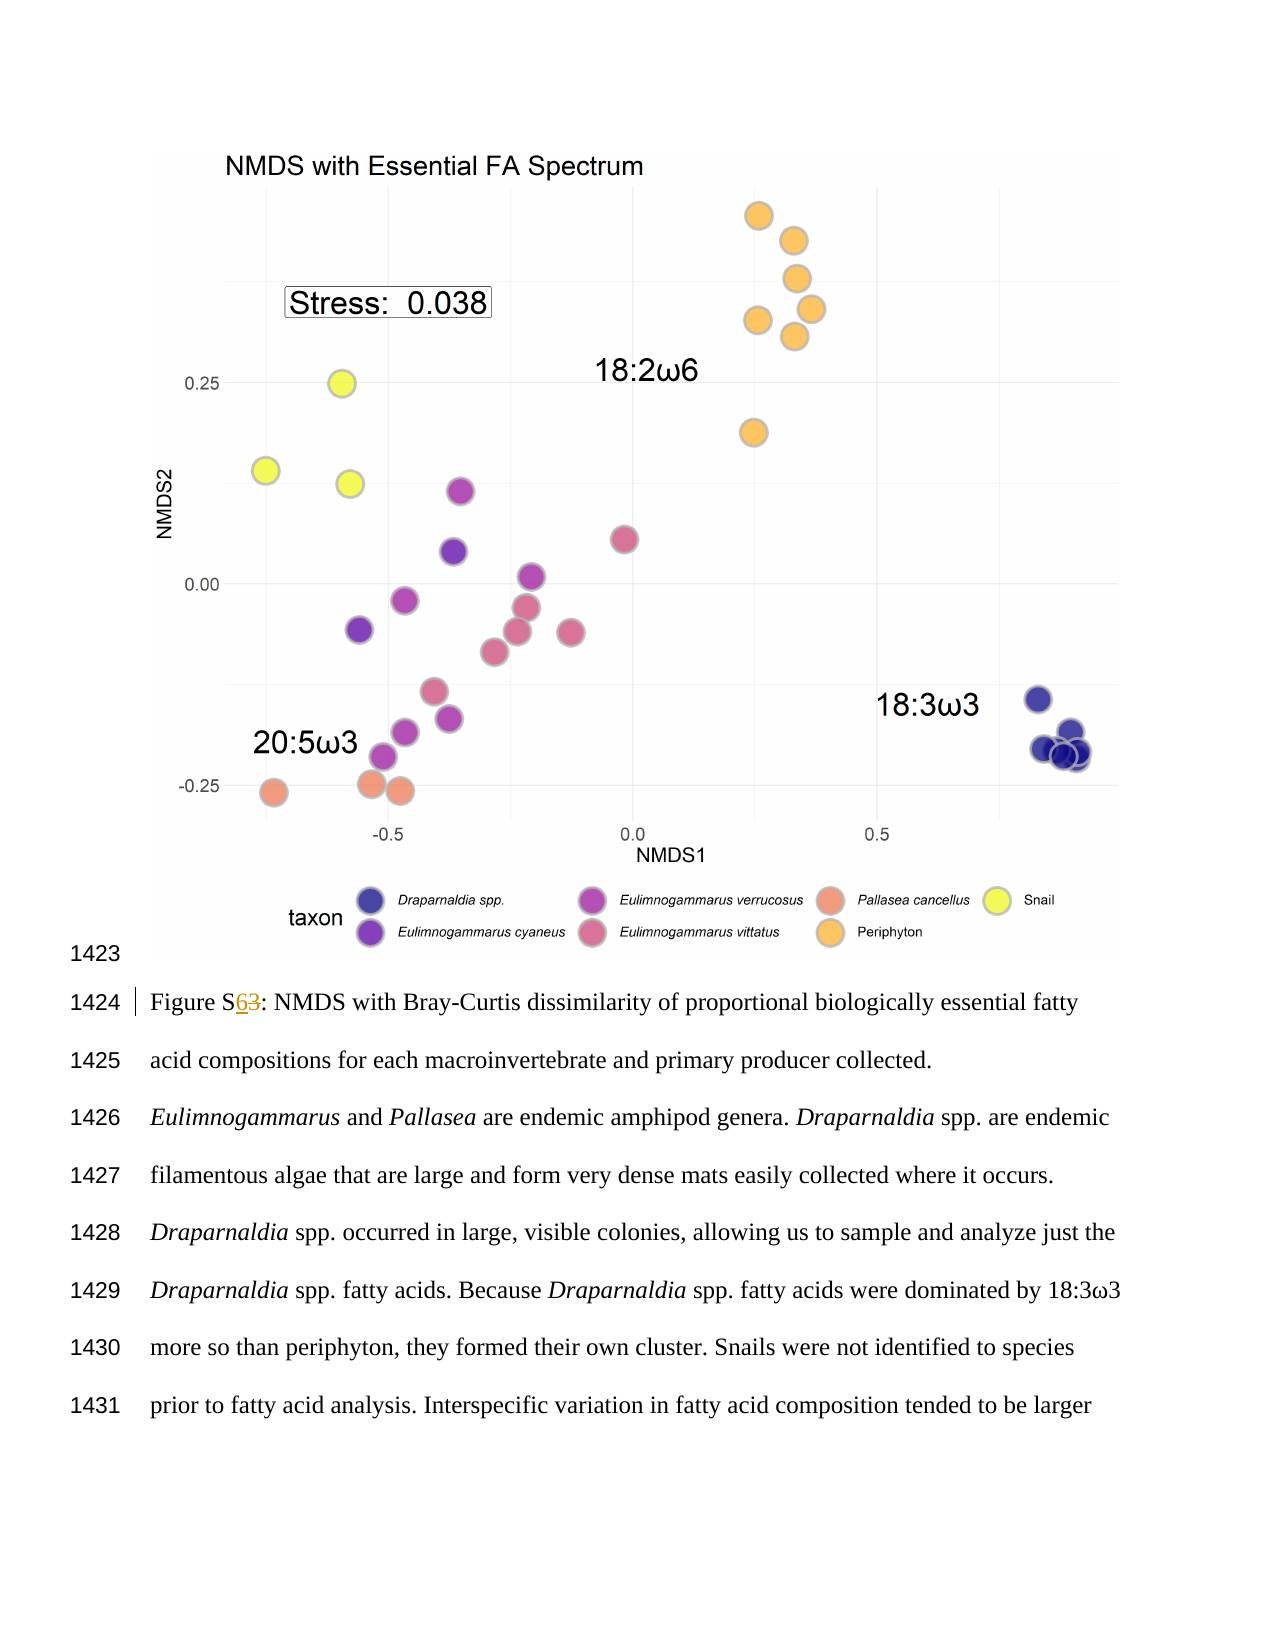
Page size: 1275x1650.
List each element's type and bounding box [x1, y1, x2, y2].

text [150, 987, 1125, 1418]
picture [150, 150, 1124, 961]
